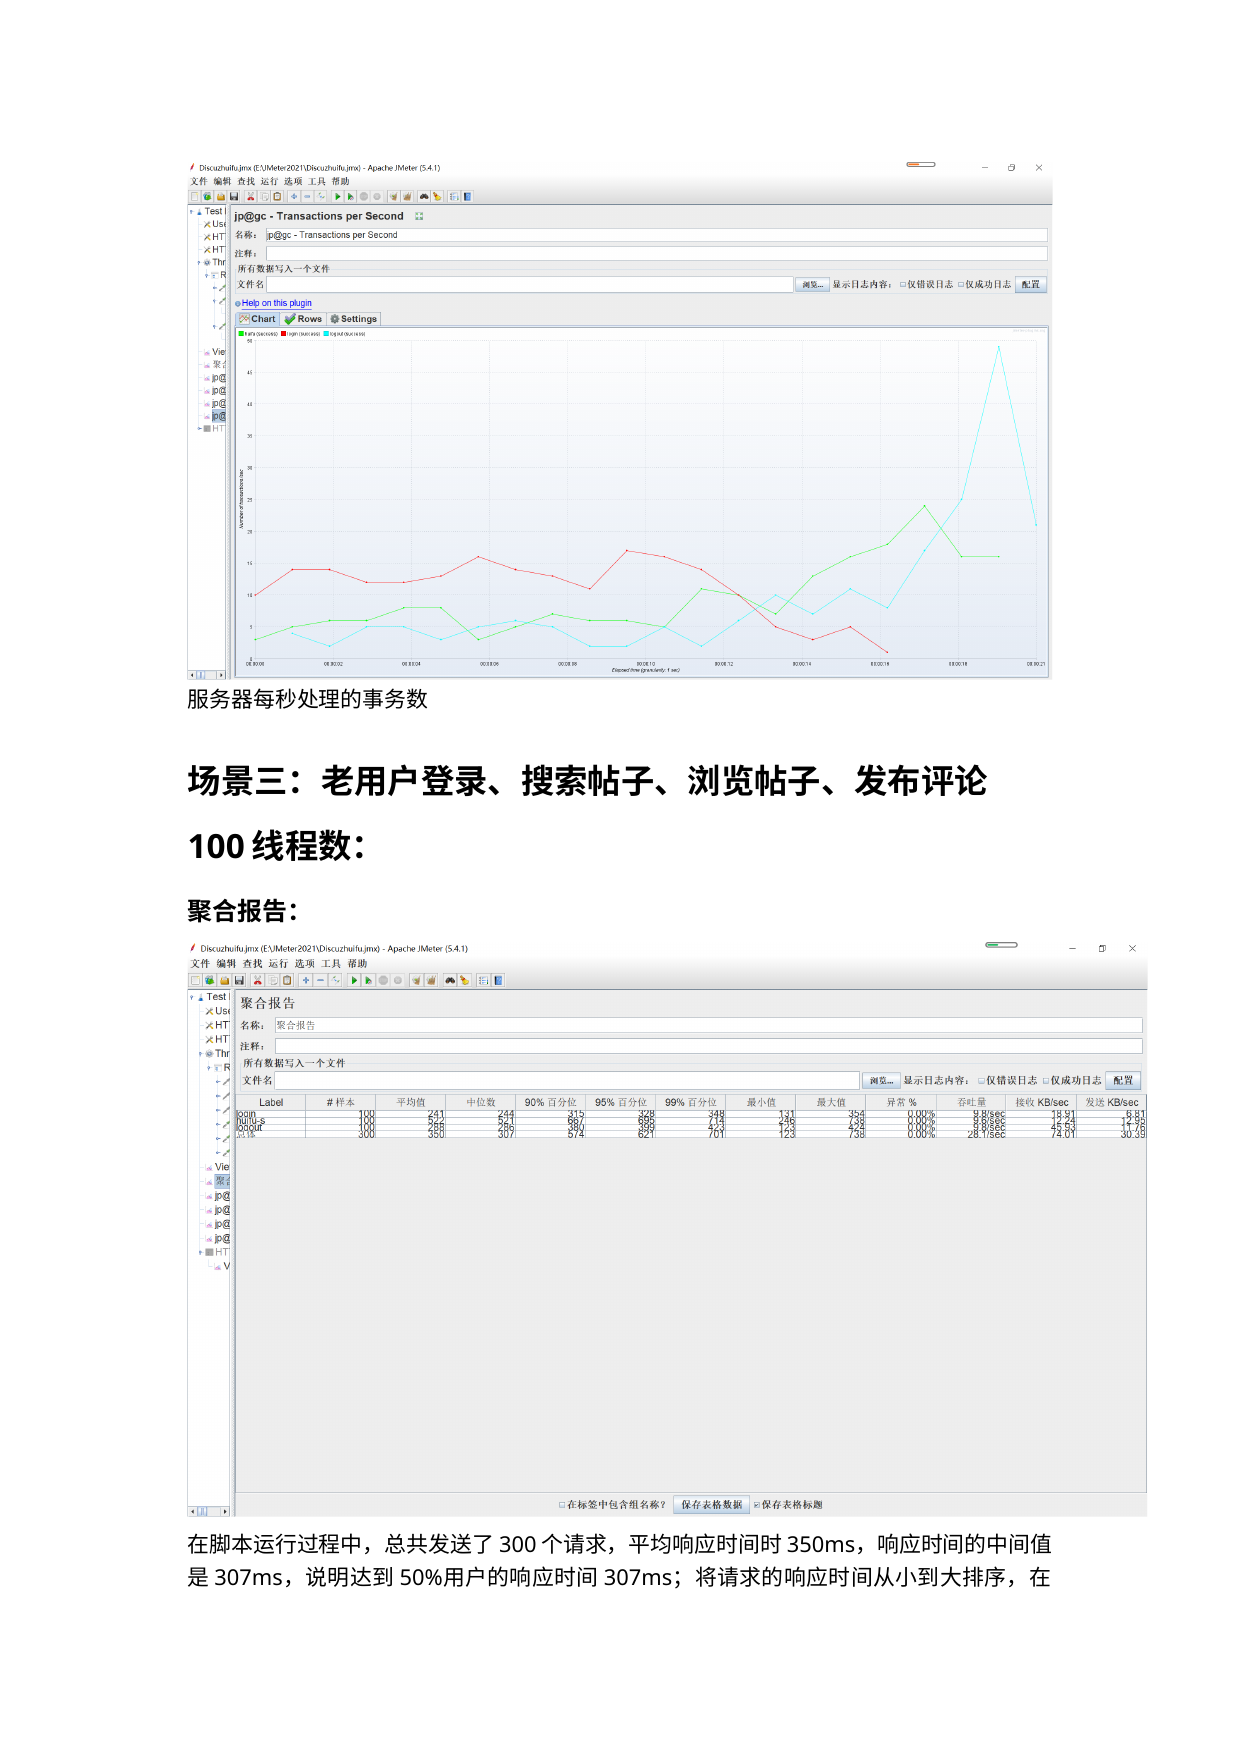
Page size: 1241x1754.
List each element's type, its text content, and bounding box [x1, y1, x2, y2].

picture [187, 162, 1053, 680]
picture [187, 942, 1148, 1517]
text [187, 1527, 1053, 1592]
text 场景三：老用户登录、搜索帖子、浏览帖子、发布评论 [187, 747, 1053, 812]
text 服务器每秒处理的事务数 [187, 682, 1053, 714]
text 聚合报告： [187, 877, 1053, 942]
text 100线程数： [187, 812, 1053, 877]
